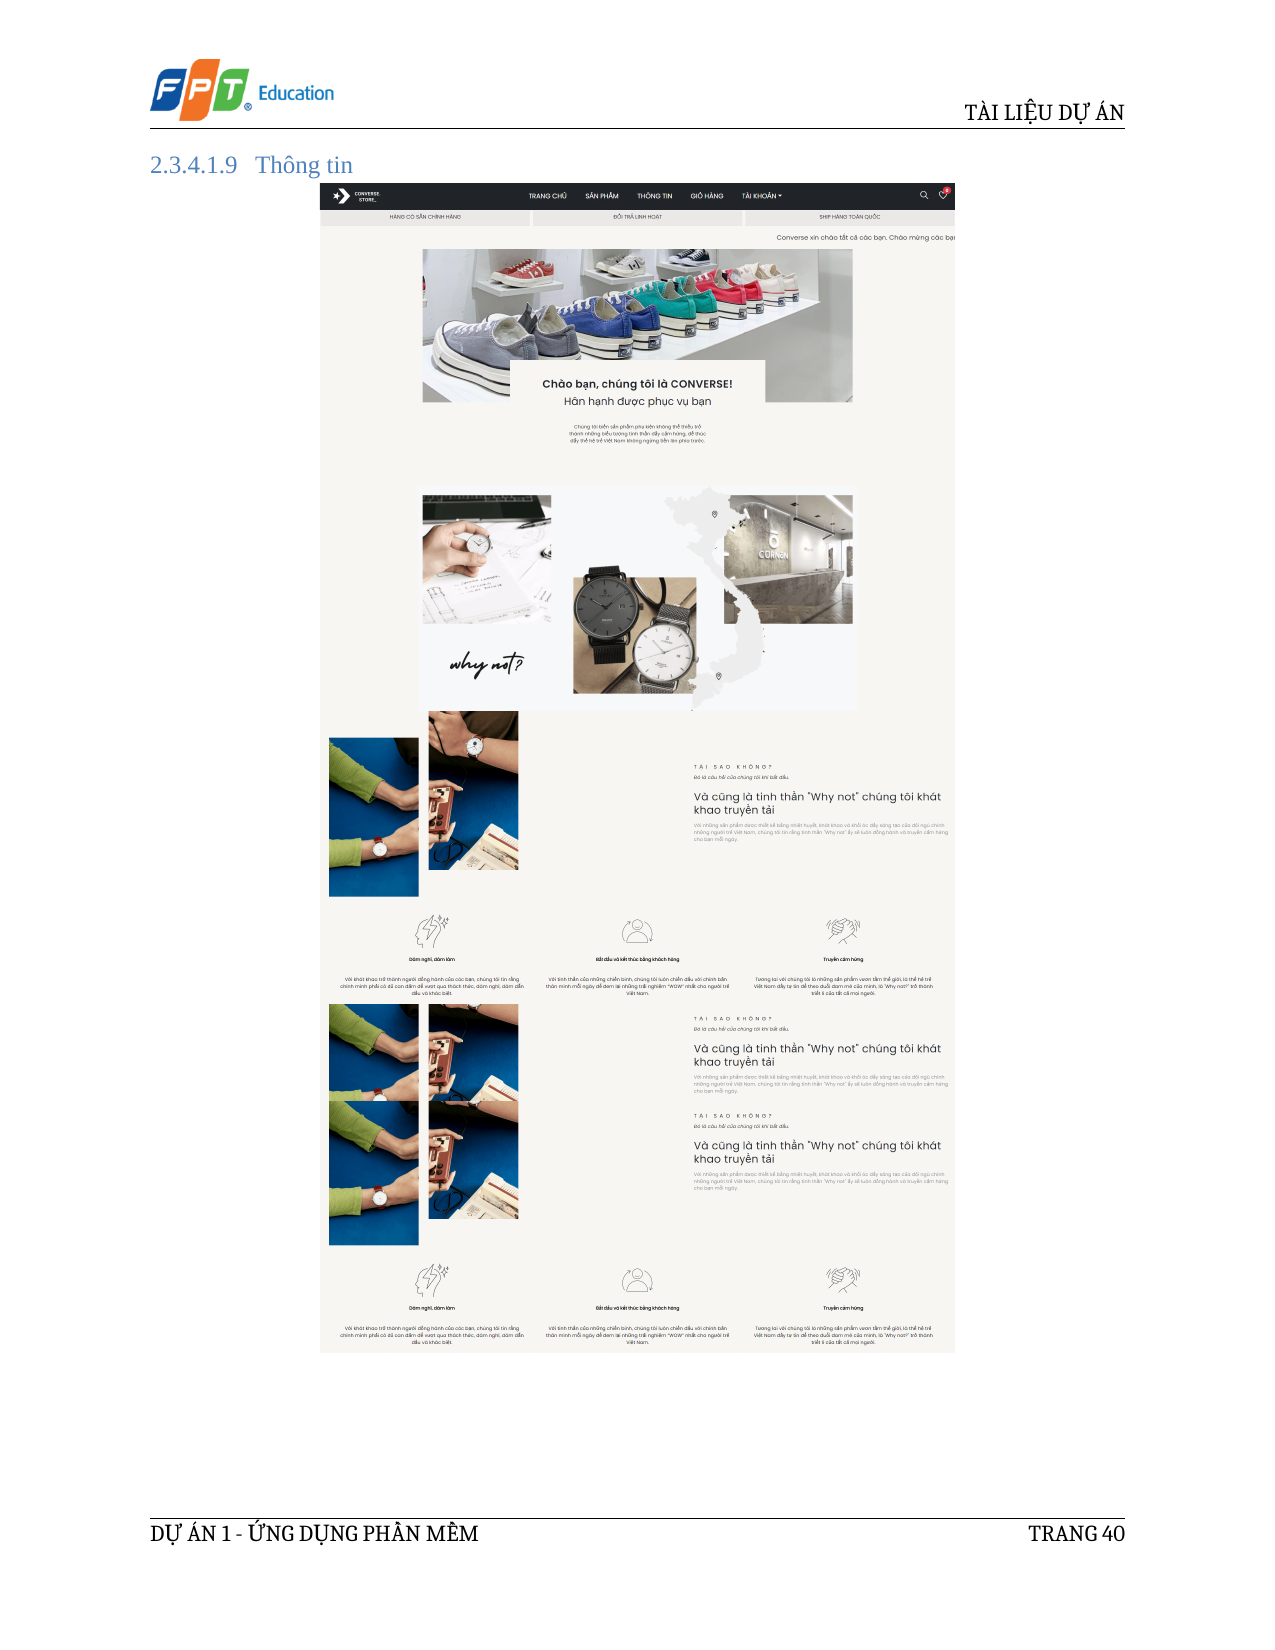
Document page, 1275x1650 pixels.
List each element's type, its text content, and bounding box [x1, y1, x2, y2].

picture [319, 183, 955, 1353]
picture [150, 59, 336, 121]
subtitle Thông tin [150, 150, 1125, 179]
